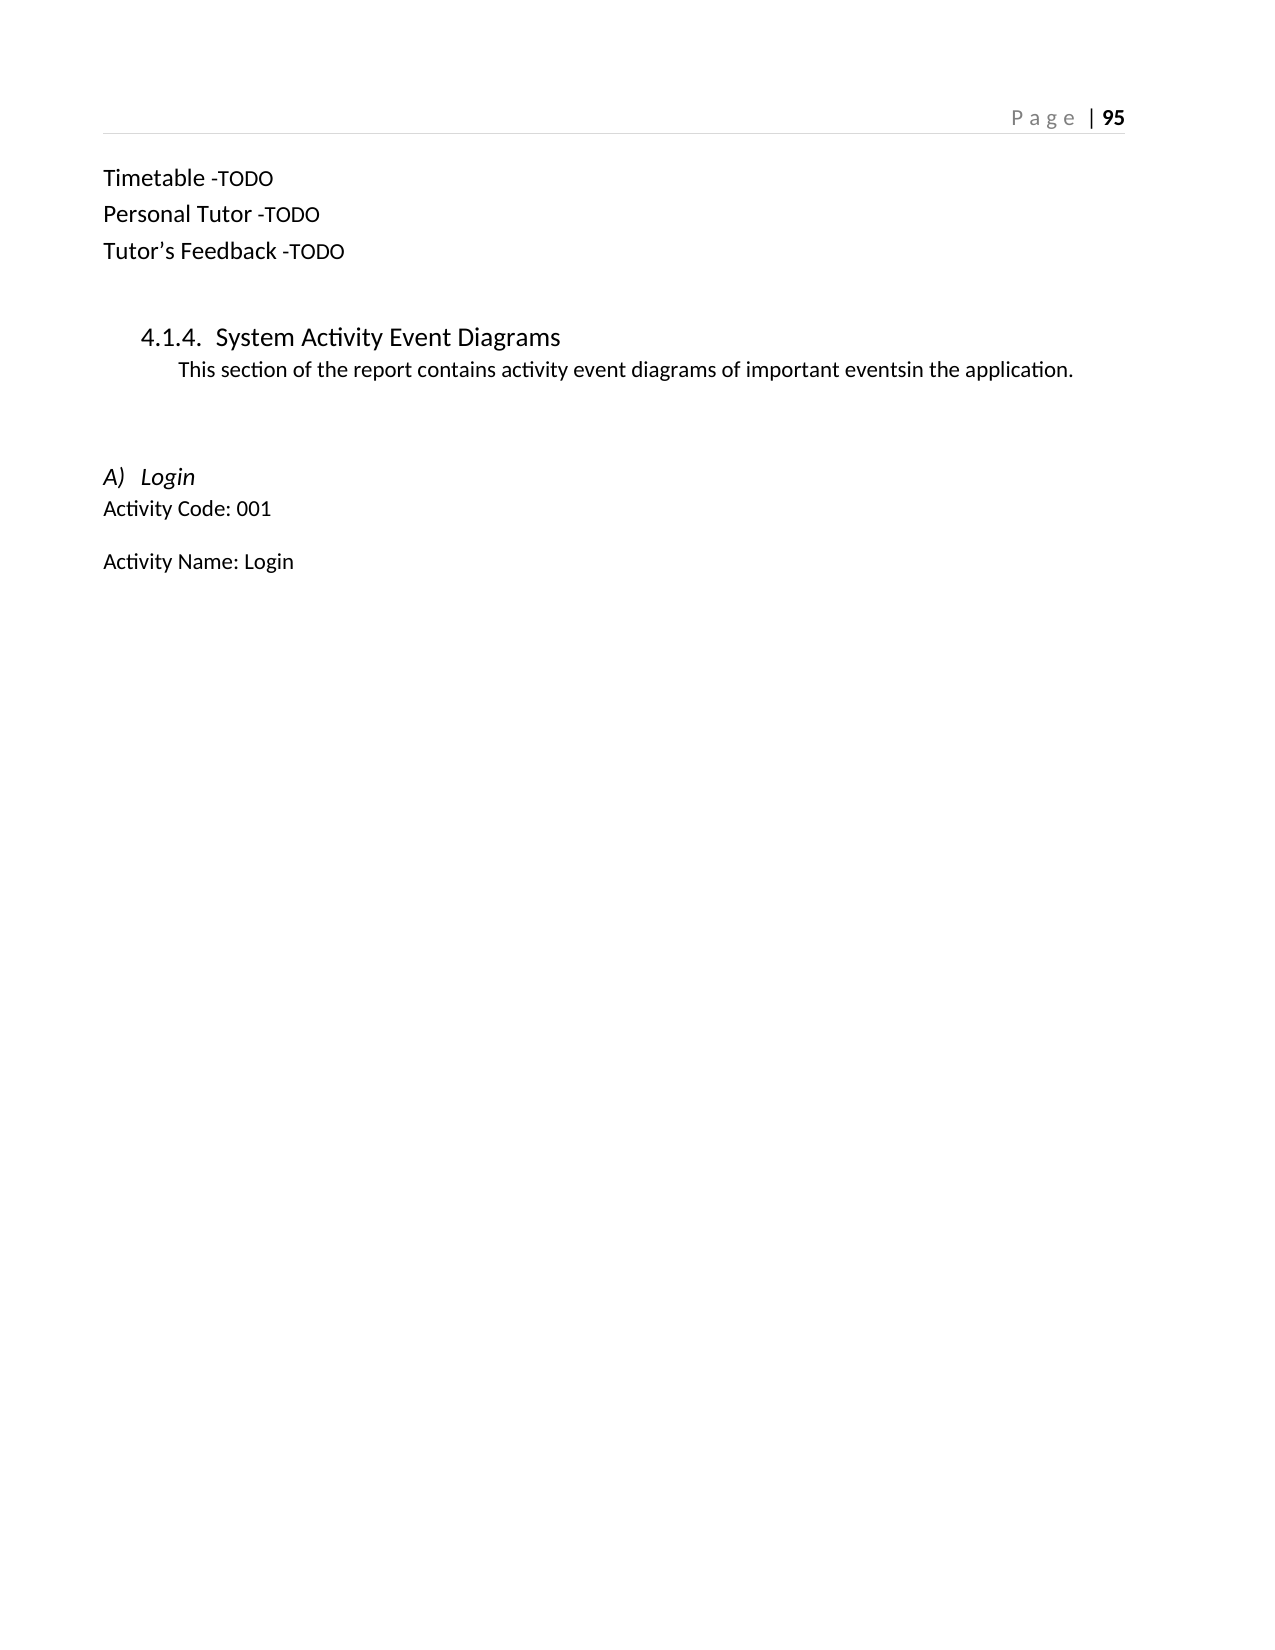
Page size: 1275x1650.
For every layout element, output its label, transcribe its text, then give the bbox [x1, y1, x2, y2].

subtitle Personal Tutor -TODO [103, 199, 1125, 229]
subtitle Login [103, 461, 1125, 492]
text This section of the report contains activity event diagrams of important eventsin the application. [103, 355, 1125, 383]
text Activity Name: Login [103, 547, 1125, 575]
text Activity Code: 001 [103, 494, 1125, 522]
subtitle Timetable -TODO [103, 162, 1125, 193]
subtitle System Activity Event Diagrams [141, 320, 1125, 353]
subtitle Tutor’s Feedback -TODO [103, 235, 1125, 266]
